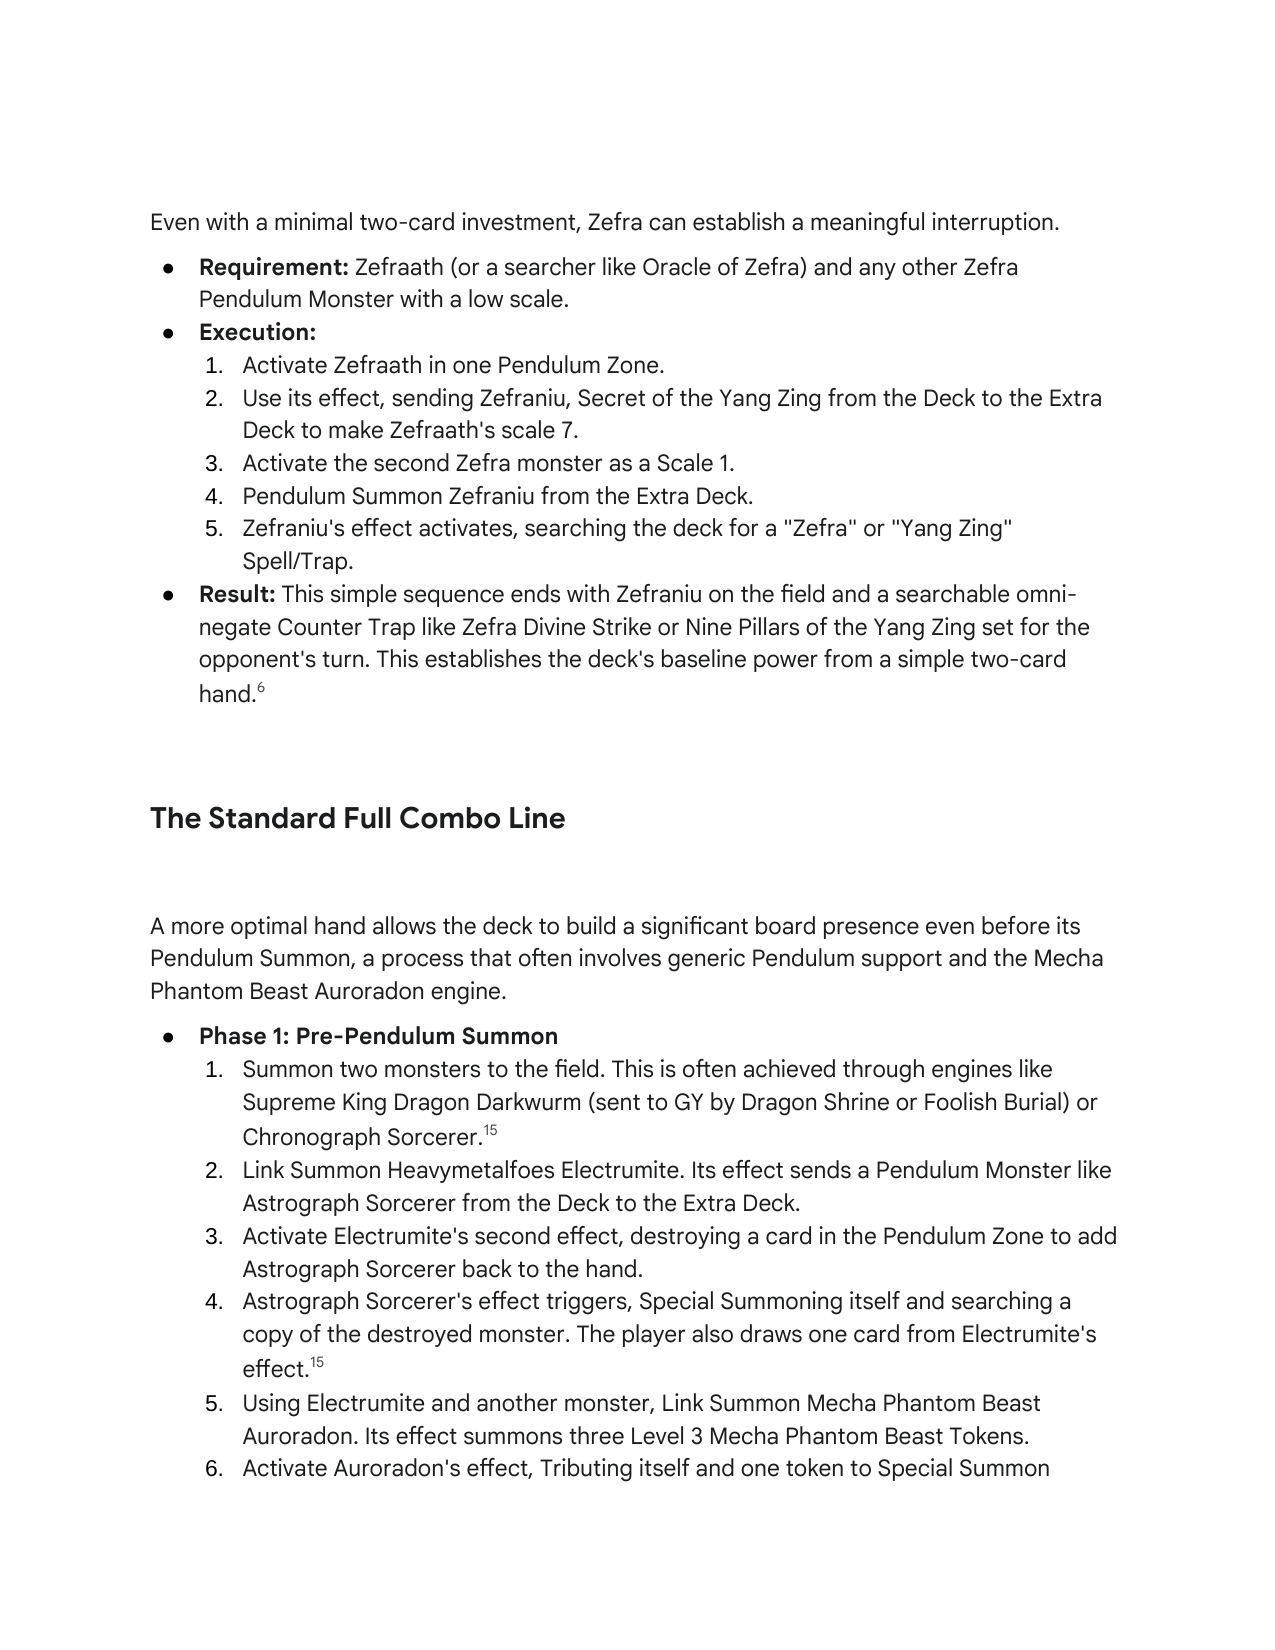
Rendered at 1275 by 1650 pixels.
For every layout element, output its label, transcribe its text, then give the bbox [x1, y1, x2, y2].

list Execution: [161, 318, 1125, 347]
list Result: This simple sequence ends with Zefraniu on the field and a searchable omni-negate Counter Trap like Zefra Divine Strike or Nine Pillars of the Yang Zing set for the opponent's turn. This establishes the deck's baseline power from a simple two-card hand.6 [161, 580, 1125, 710]
list Activate Zefraath in one Pendulum Zone. [205, 351, 1125, 380]
list Pendulum Summon Zefraniu from the Extra Deck. [205, 482, 1125, 511]
subtitle The Standard Full Combo Line [150, 800, 1125, 837]
list Summon two monsters to the field. This is often achieved through engines like Supreme King Dragon Darkwurm (sent to GY by Dragon Shrine or Foolish Burial) or Chronograph Sorcerer.15 [205, 1055, 1125, 1152]
list Phase 1: Pre-Pendulum Summon [161, 1022, 1125, 1051]
list Using Electrumite and another monster, Link Summon Mecha Phantom Beast Auroradon. Its effect summons three Level 3 Mecha Phantom Beast Tokens. [205, 1389, 1125, 1451]
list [205, 1454, 1125, 1483]
text Even with a minimal two-card investment, Zefra can establish a meaningful interruption. [150, 208, 1125, 236]
list Astrograph Sorcerer's effect triggers, Special Summoning itself and searching a copy of the destroyed monster. The player also draws one card from Electrumite's effect.15 [205, 1288, 1125, 1385]
list Use its effect, sending Zefraniu, Secret of the Yang Zing from the Deck to the Extra Deck to make Zefraath's scale 7. [205, 384, 1125, 445]
list Link Summon Heavymetalfoes Electrumite. Its effect sends a Pendulum Monster like Astrograph Sorcerer from the Deck to the Extra Deck. [205, 1157, 1125, 1218]
list Activate Electrumite's second effect, destroying a card in the Pendulum Zone to add Astrograph Sorcerer back to the hand. [205, 1222, 1125, 1284]
list Activate the second Zefra monster as a Scale 1. [205, 449, 1125, 478]
list Requirement: Zefraath (or a searcher like Oracle of Zefra) and any other Zefra Pendulum Monster with a low scale. [161, 253, 1125, 314]
list Zefraniu's effect activates, searching the deck for a "Zefra" or "Yang Zing" Spell/Trap. [205, 514, 1125, 576]
text A more optimal hand allows the deck to build a significant board presence even before its Pendulum Summon, a process that often involves generic Pendulum support and the Mecha Phantom Beast Auroradon engine. [150, 912, 1125, 1006]
